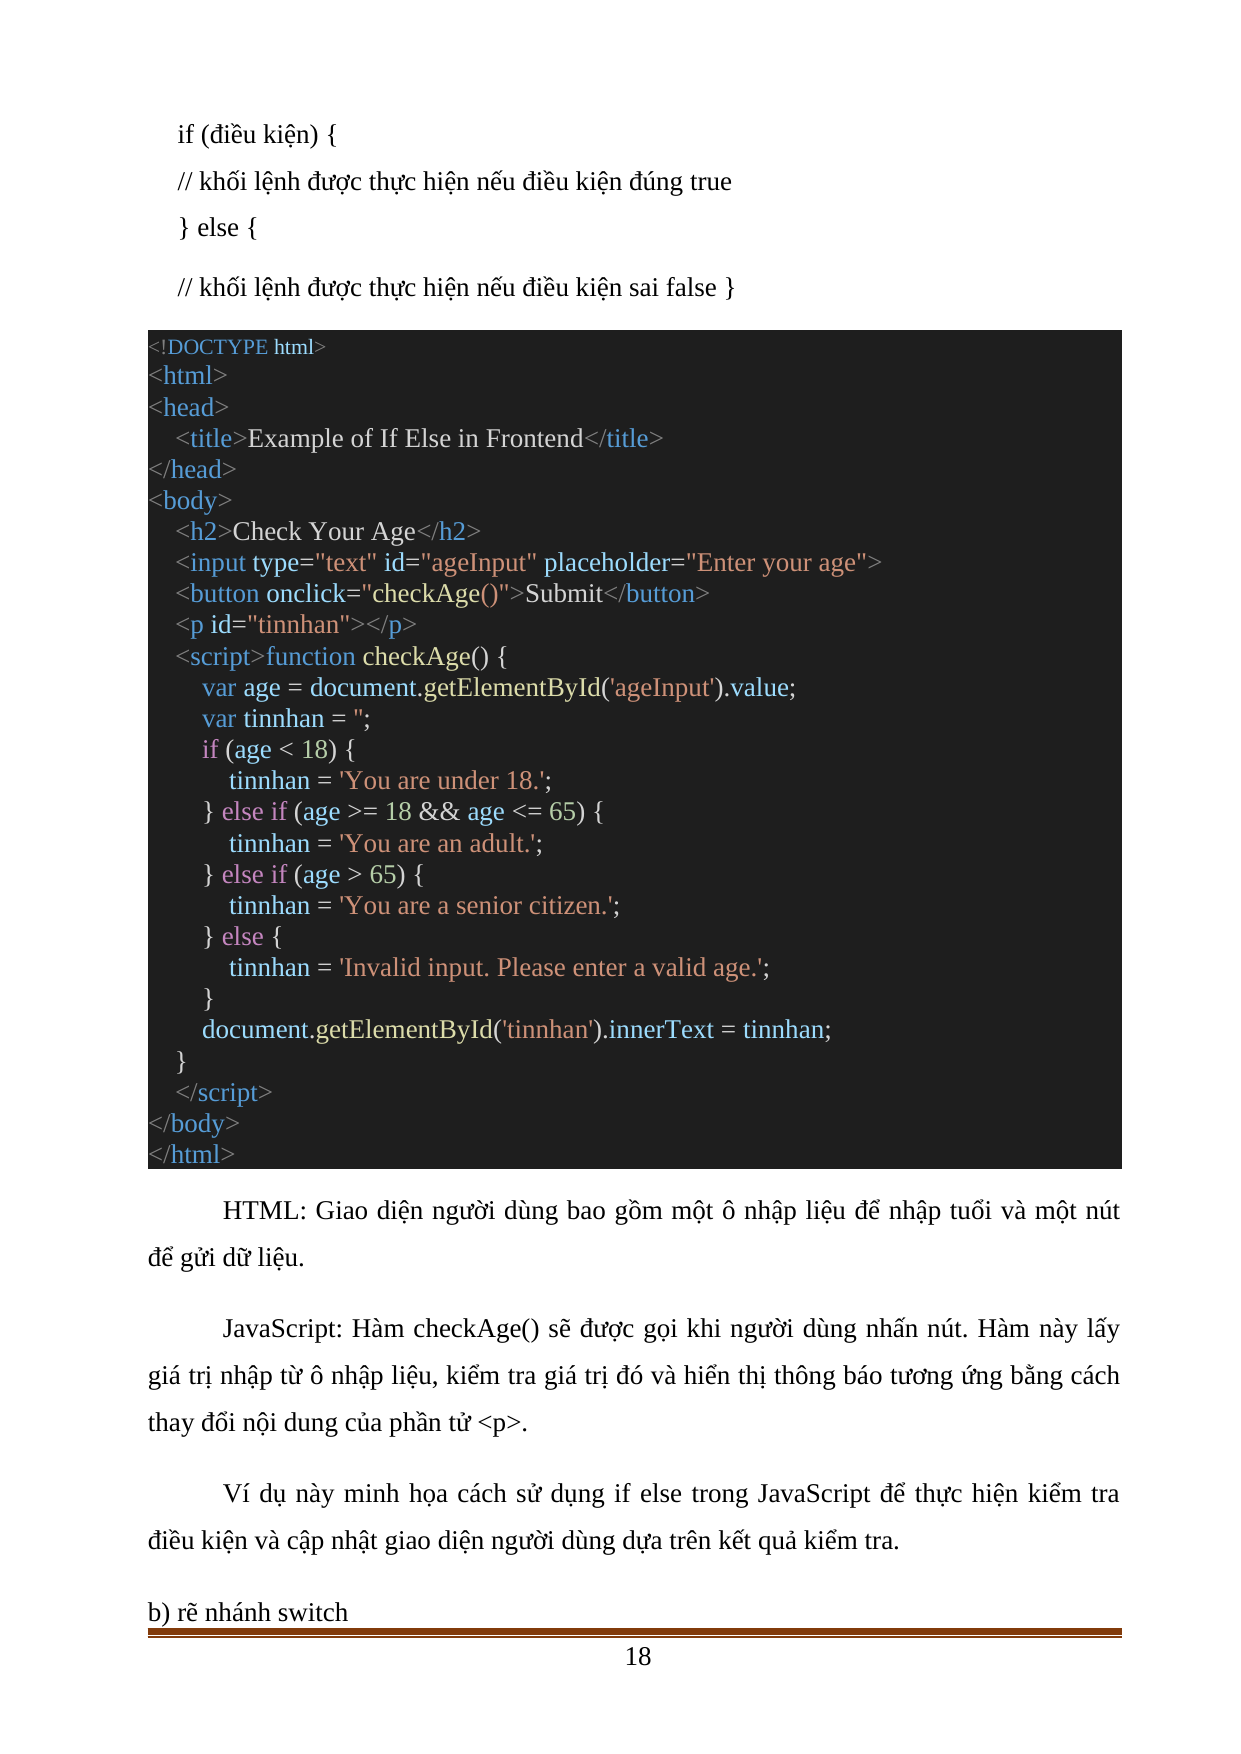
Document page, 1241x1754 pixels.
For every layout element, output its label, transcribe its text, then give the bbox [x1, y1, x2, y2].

text </head> [148, 453, 1122, 484]
text Ví dụ này minh họa cách sử dụng if else trong JavaScript để thực hiện kiểm tra điều kiện và cập nhật giao diện người dùng dựa trên kết quả kiểm tra. [148, 1478, 1122, 1555]
text tinnhan = 'You are under 18.'; [148, 764, 1122, 796]
text var tinnhan = ''; [148, 702, 1122, 733]
text tinnhan = 'Invalid input. Please enter a valid age.'; [148, 951, 1122, 982]
text if (age < 18) { [148, 733, 1122, 764]
text HTML: Giao diện người dùng bao gồm một ô nhập liệu để nhập tuổi và một nút để gửi dữ liệu. [148, 1194, 1122, 1272]
text </html> [148, 1138, 1122, 1169]
text } [148, 1045, 1122, 1076]
text } [148, 982, 1122, 1013]
text </body> [148, 1107, 1122, 1138]
text } else if (age >= 18 && age <= 65) { [148, 796, 1122, 827]
text <h2>Check Your Age</h2> [148, 515, 1122, 546]
text if (điều kiện) { [177, 118, 1122, 149]
text <body> [148, 484, 1122, 515]
text var age = document.getElementById('ageInput').value; [148, 671, 1122, 702]
text <head> [148, 391, 1122, 422]
text <input type="text" id="ageInput" placeholder="Enter your age"> [148, 546, 1122, 577]
text <script>function checkAge() { [148, 640, 1122, 671]
text <button onclick="checkAge()">Submit</button> [148, 577, 1122, 609]
text } else { [148, 920, 1122, 951]
text b) rẽ nhánh switch [148, 1596, 1122, 1627]
text } else { [177, 211, 1122, 243]
text <title>Example of If Else in Frontend</title> [148, 422, 1122, 453]
text document.getElementById('tinnhan').innerText = tinnhan; [148, 1013, 1122, 1045]
text // khối lệnh được thực hiện nếu điều kiện đúng true [177, 165, 1122, 196]
text </script> [148, 1076, 1122, 1107]
text <!DOCTYPE html> [148, 330, 1122, 359]
text tinnhan = 'You are an adult.'; [148, 827, 1122, 858]
text // khối lệnh được thực hiện nếu điều kiện sai false } [177, 271, 1122, 302]
text } else if (age > 65) { [148, 858, 1122, 889]
text tinnhan = 'You are a senior citizen.'; [148, 889, 1122, 920]
text JavaScript: Hàm checkAge() sẽ được gọi khi người dùng nhấn nút. Hàm này lấy giá trị nhập từ ô nhập liệu, kiểm tra giá trị đó và hiển thị thông báo tương ứng bằng cách thay đổi nội dung của phần tử <p>. [148, 1313, 1122, 1437]
text <p id="tinnhan"></p> [148, 609, 1122, 640]
text <html> [148, 359, 1122, 391]
